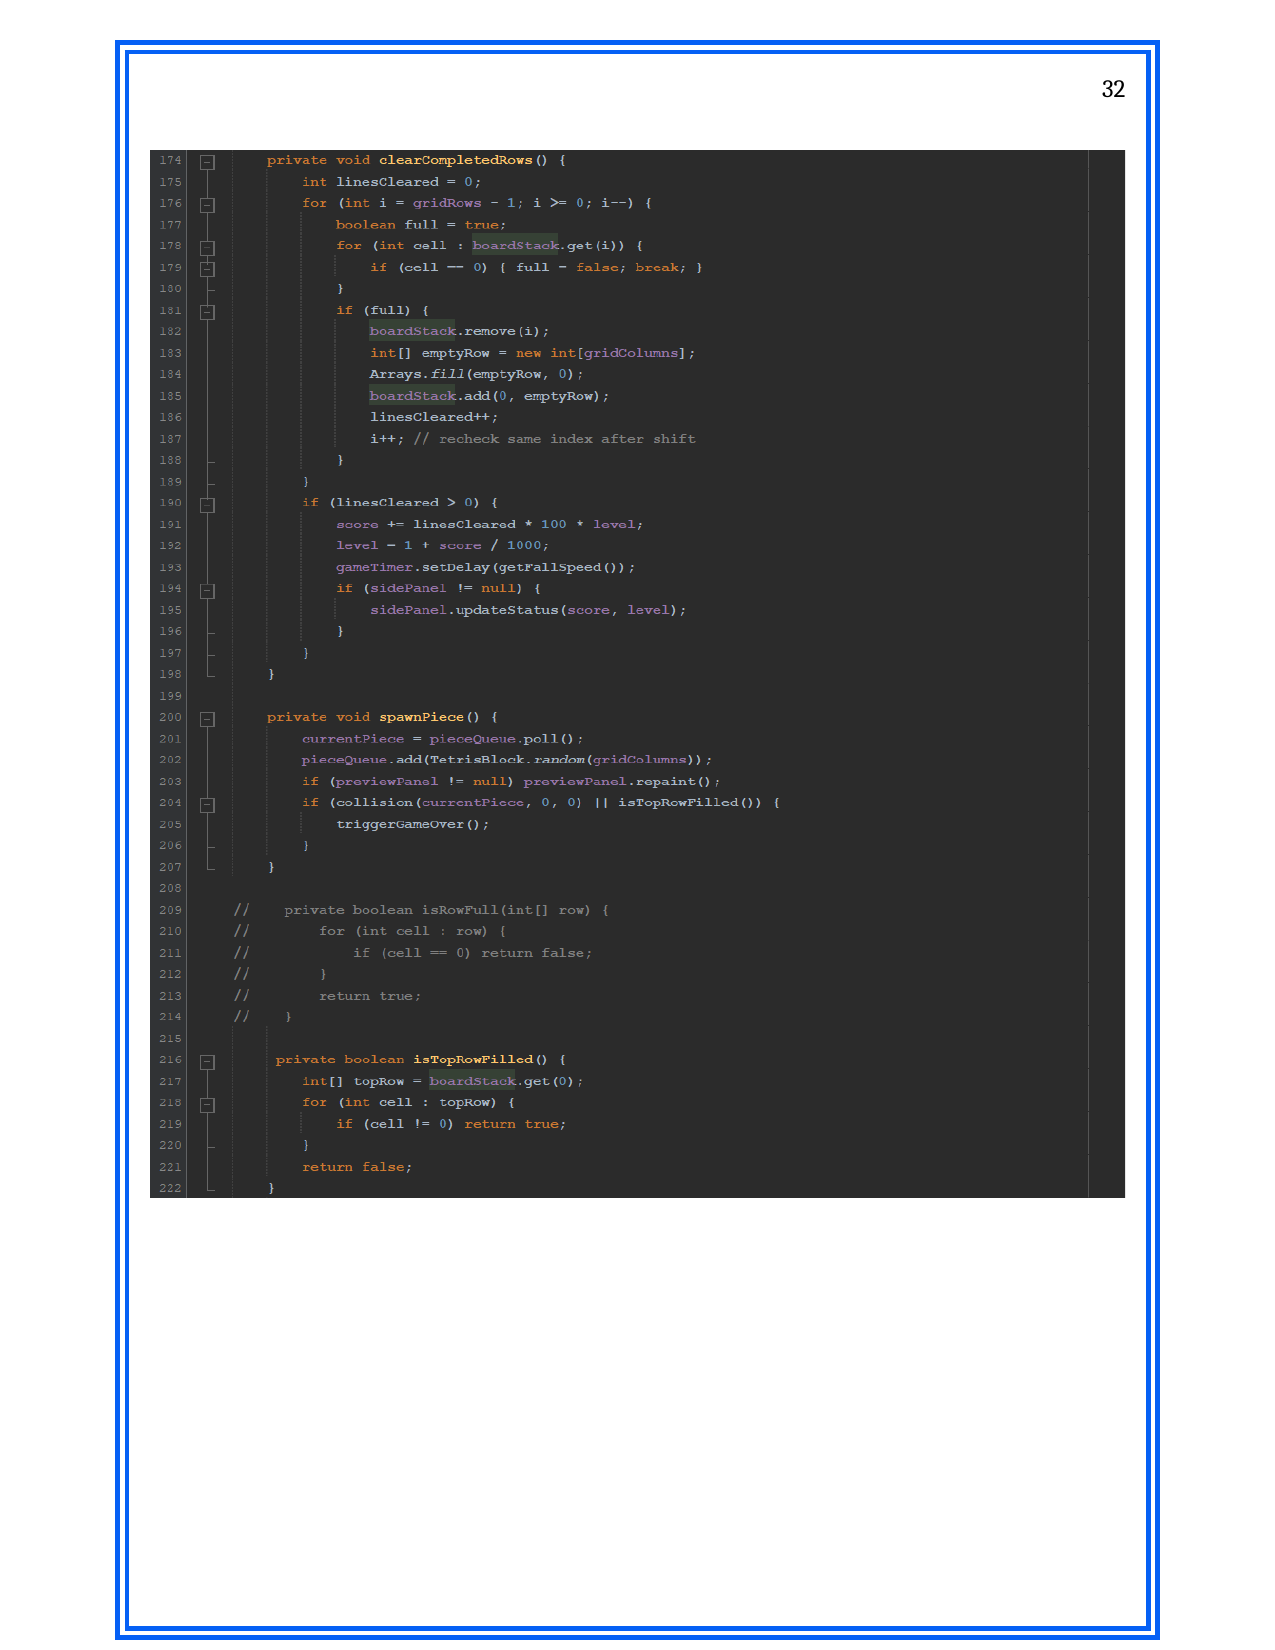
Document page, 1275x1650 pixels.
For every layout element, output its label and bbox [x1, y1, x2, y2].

picture [150, 150, 1125, 1198]
